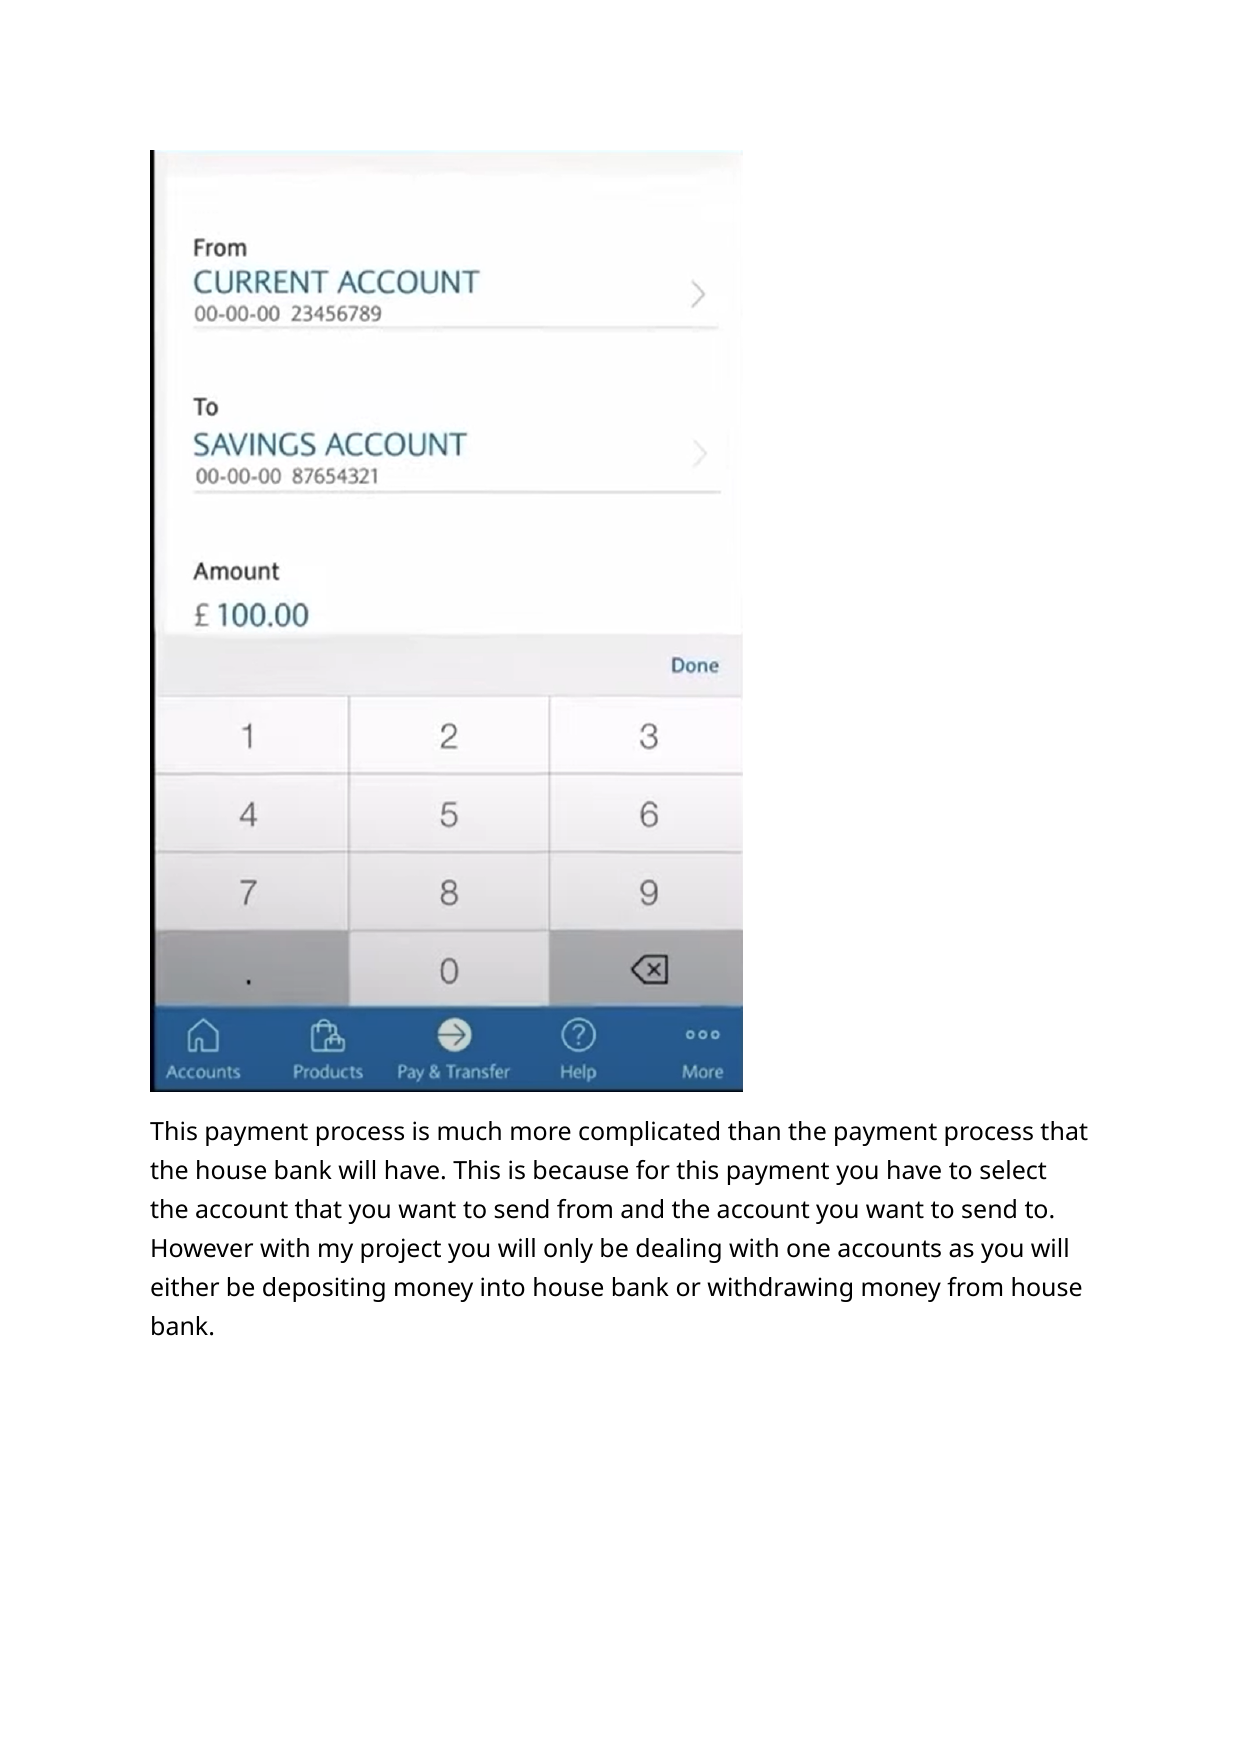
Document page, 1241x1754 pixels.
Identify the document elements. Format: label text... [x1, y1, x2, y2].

text This payment process is much more complicated than the payment process that the house bank will have. This is because for this payment you have to select the account that you want to send from and the account you want to send to. However with my project you will only be dealing with one accounts as you will either be depositing money into house bank or withdrawing money from house bank. [150, 1113, 1090, 1343]
picture [150, 150, 743, 1092]
